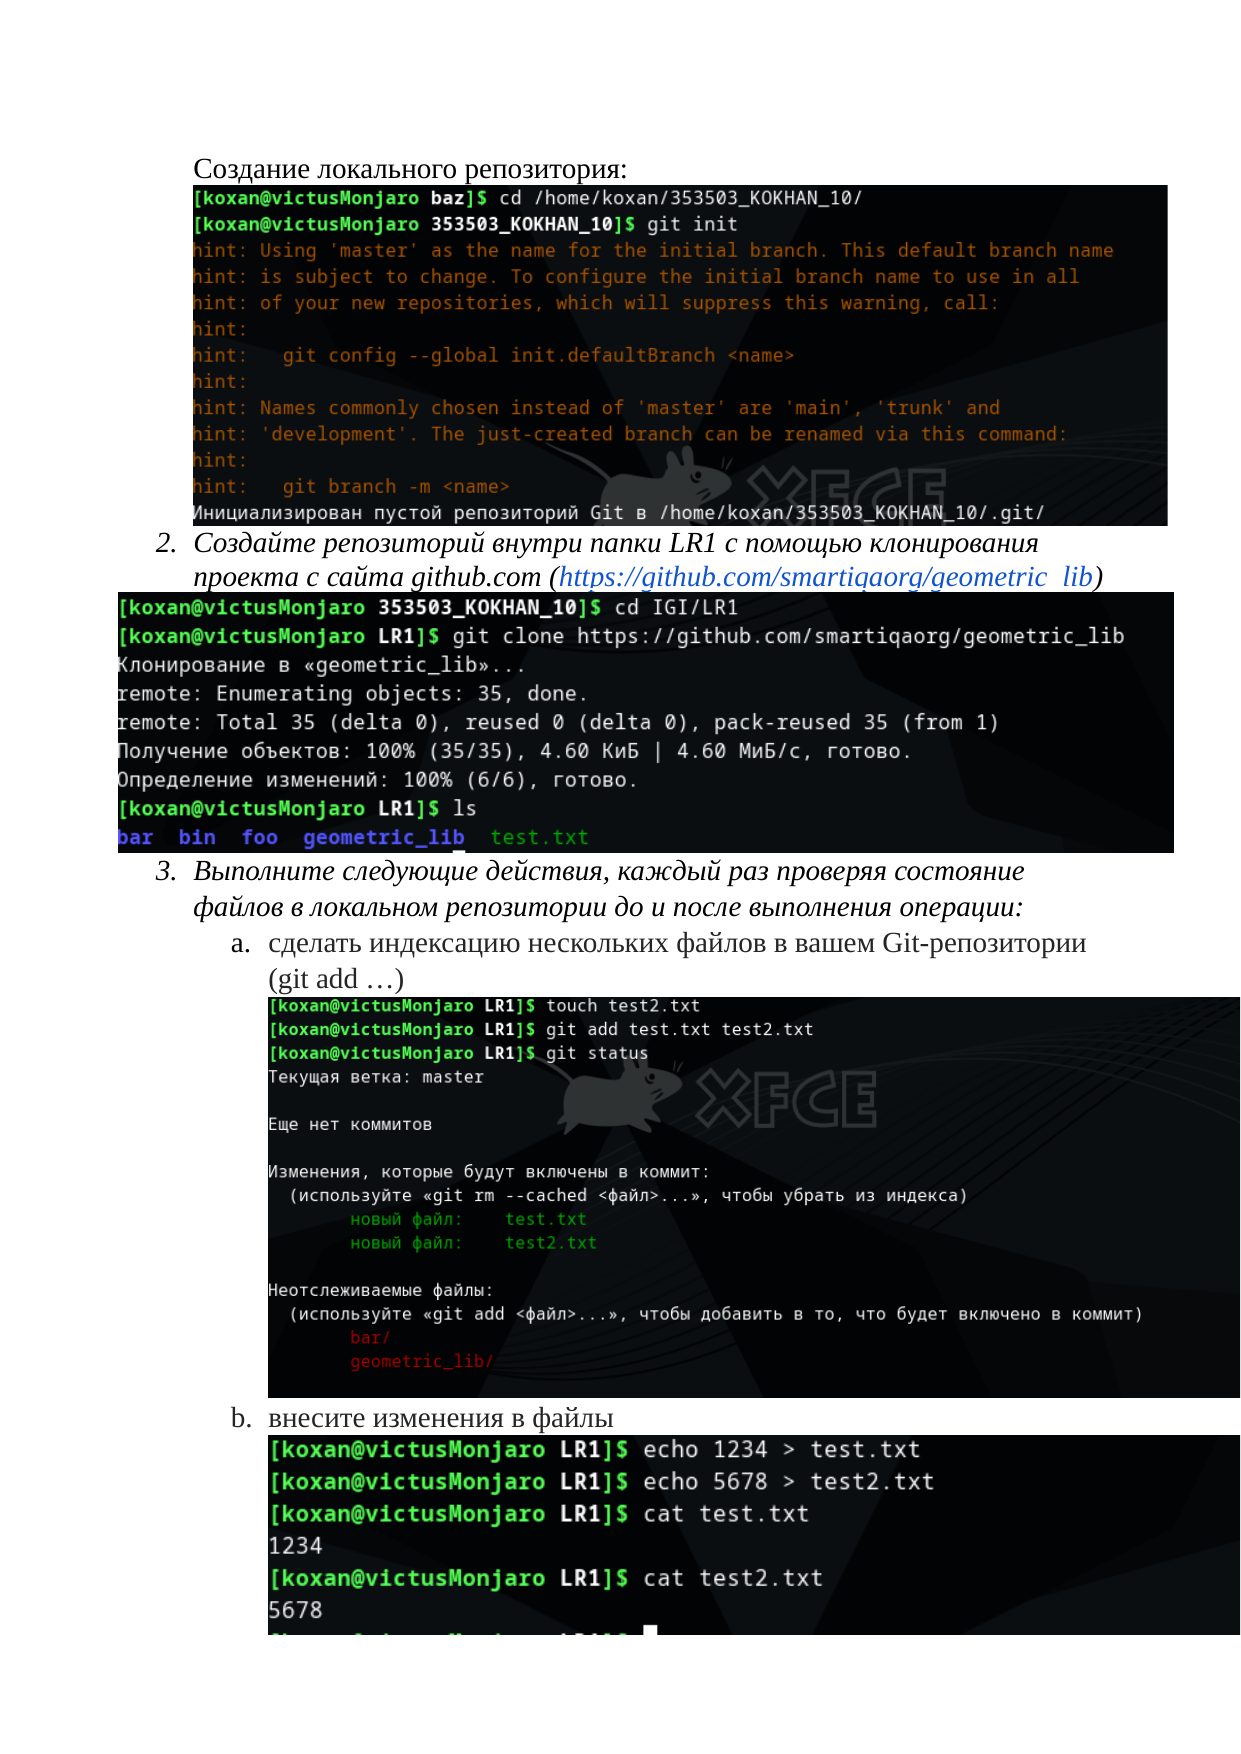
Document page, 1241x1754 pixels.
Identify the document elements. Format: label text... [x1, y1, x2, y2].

picture [118, 592, 1174, 853]
list Выполните следующие действия, каждый раз проверяя состояние файлов в локальном репозитории до и после выполнения операции: [156, 853, 1122, 922]
list сделать индексацию нескольких файлов в вашем Git-репозитории (git add …) [231, 925, 1122, 994]
list Создайте репозиторий внутри папки LR1 с помощью клонирования проекта с сайта github.com (https://github.com/smartiqaorg/geometric_lib) [156, 526, 1122, 592]
picture [268, 997, 1241, 1398]
picture [193, 185, 1168, 526]
picture [268, 1435, 1241, 1635]
text Создание локального репозитория: [118, 152, 1122, 185]
